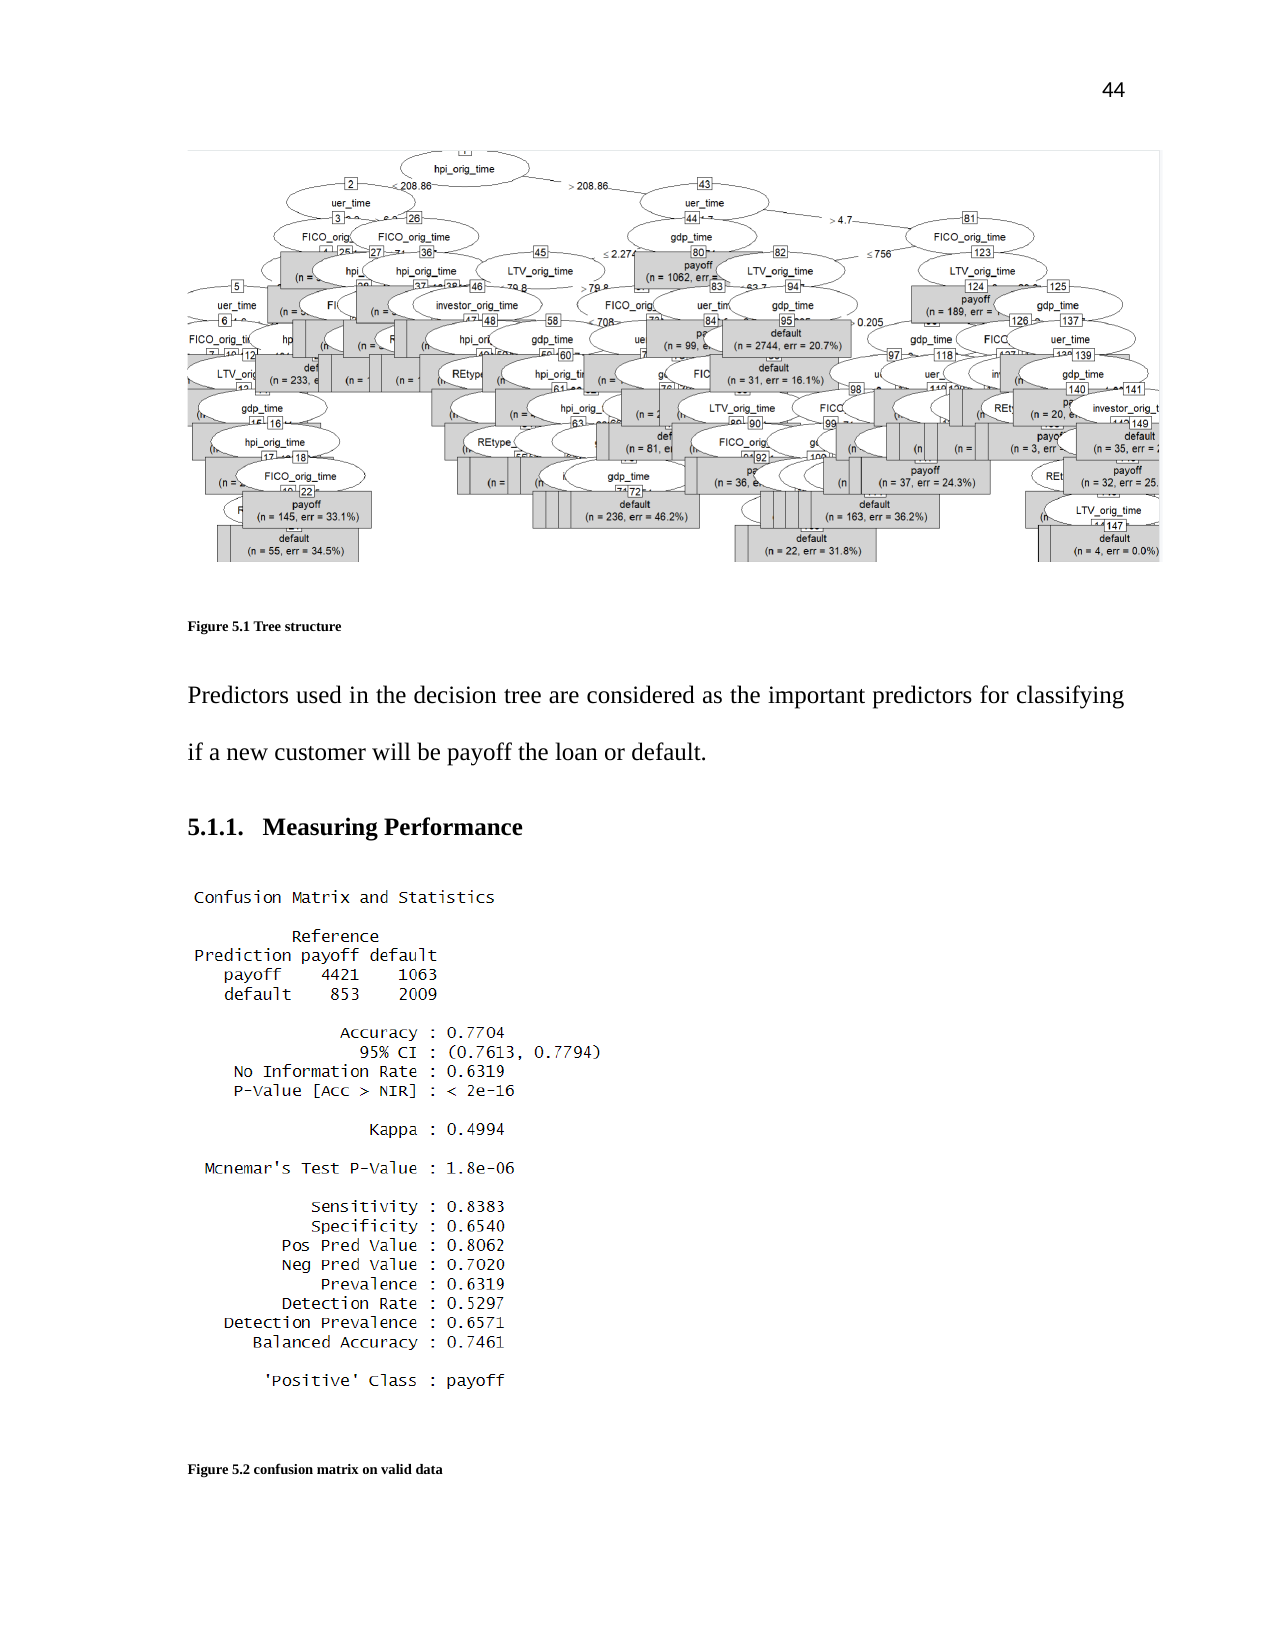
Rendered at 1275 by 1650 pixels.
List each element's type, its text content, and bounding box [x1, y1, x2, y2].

picture [187, 150, 1163, 562]
text Figure 5.1 Tree structure [187, 606, 1125, 634]
list Measuring Performance [187, 812, 1125, 840]
text Figure 5.2 confusion matrix on valid data [187, 1449, 1125, 1478]
picture [187, 885, 615, 1405]
text Predictors used in the decision tree are considered as the important predictors for classifying if a new customer will be payoff the loan or default. [187, 680, 1125, 766]
